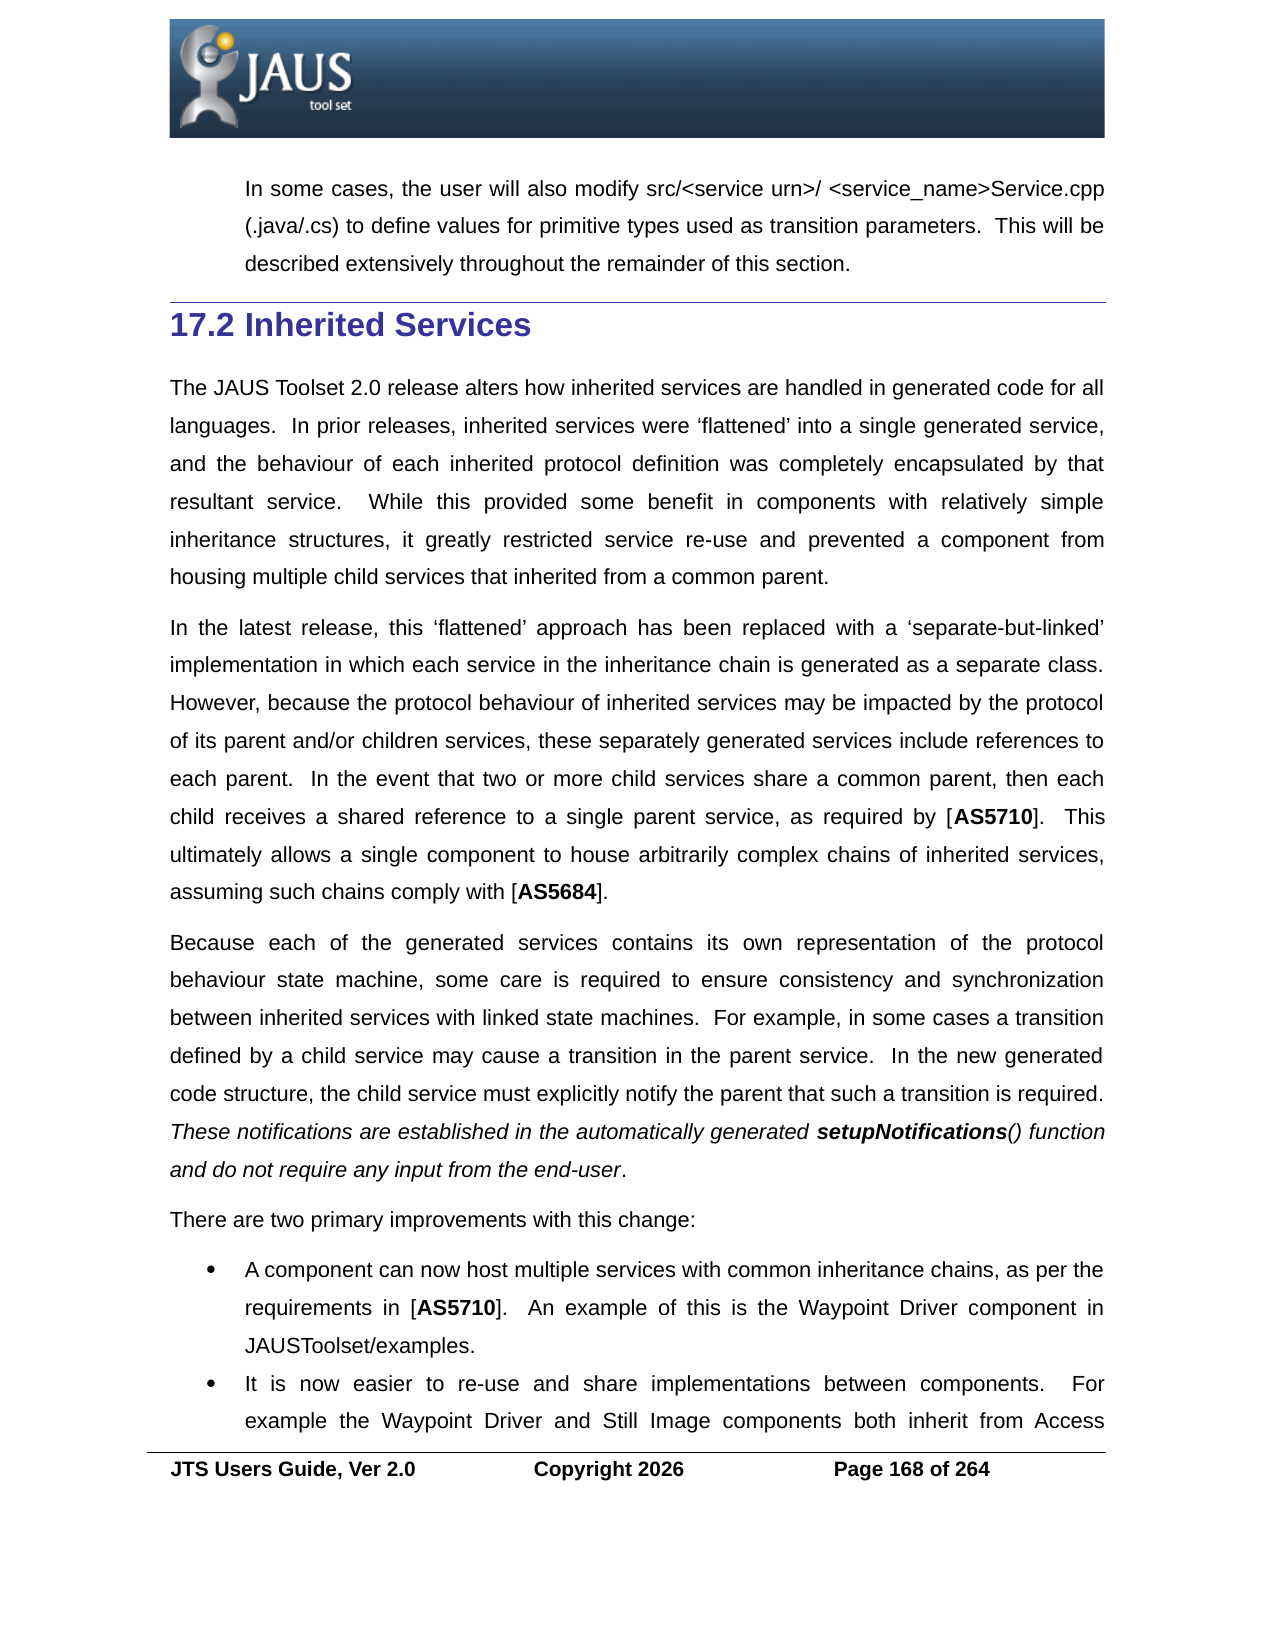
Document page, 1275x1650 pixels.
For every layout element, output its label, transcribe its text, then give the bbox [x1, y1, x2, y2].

text In the latest release, this ‘flattened’ approach has been replaced with a ‘separate-but-linked’ implementation in which each service in the inheritance chain is generated as a separate class. However, because the protocol behaviour of inherited services may be impacted by the protocol of its parent and/or children services, these separately generated services include references to each parent. In the event that two or more child services share a common parent, then each child receives a shared reference to a single parent service, as required by [AS5710]. This ultimately allows a single component to house arbitrarily complex chains of inherited services, assuming such chains comply with [AS5684]. [169, 614, 1106, 904]
list A component can now host multiple services with common inheritance chains, as per the requirements in [AS5710]. An example of this is the Waypoint Driver component in JAUSToolset/examples. [207, 1257, 1106, 1358]
subtitle Inherited Services [169, 303, 1106, 343]
text The JAUS Toolset 2.0 release alters how inherited services are handled in generated code for all languages. In prior releases, inherited services were ‘flattened’ into a single generated service, and the behaviour of each inherited protocol definition was completely encapsulated by that resultant service. While this provided some benefit in components with relatively simple inheritance structures, it greatly restricted service re-use and prevented a component from housing multiple child services that inherited from a common parent. [169, 375, 1106, 589]
picture [169, 19, 1105, 138]
text Because each of the generated services contains its own representation of the protocol behaviour state machine, some care is required to ensure consistency and synchronization between inherited services with linked state machines. For example, in some cases a transition defined by a child service may cause a transition in the parent service. In the new generated code structure, the child service must explicitly notify the parent that such a transition is required. These notifications are established in the automatically generated setupNotifications() function and do not require any input from the end-user. [169, 929, 1106, 1182]
text There are two primary improvements with this change: [169, 1207, 1106, 1232]
